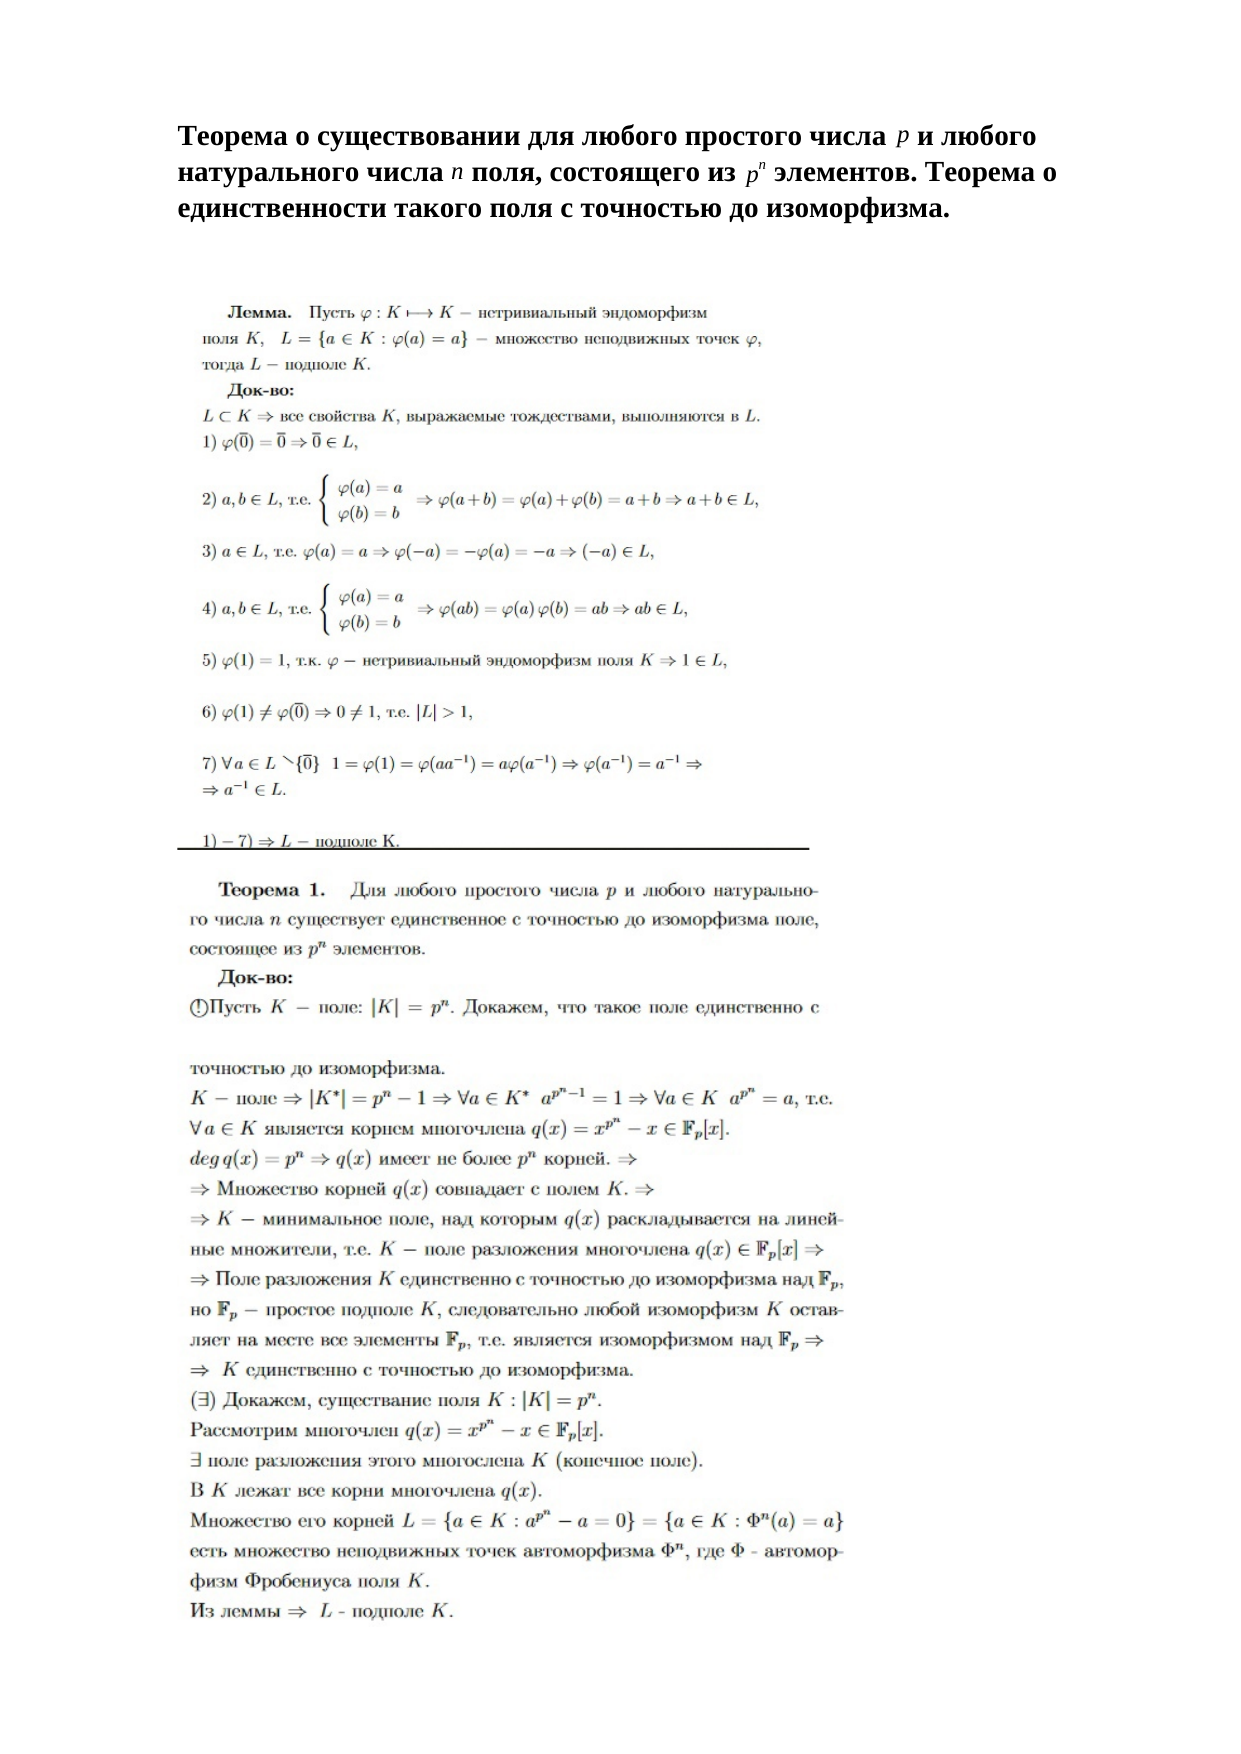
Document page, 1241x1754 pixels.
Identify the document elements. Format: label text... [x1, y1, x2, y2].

picture [177, 1054, 888, 1627]
picture [177, 868, 838, 1036]
picture [177, 296, 810, 850]
text Теорема о существовании для любого простого числа и любого натурального числа поля, состоящего из элементов. Теорема о единственности такого поля с точностью до изоморфизма. [177, 118, 1152, 224]
